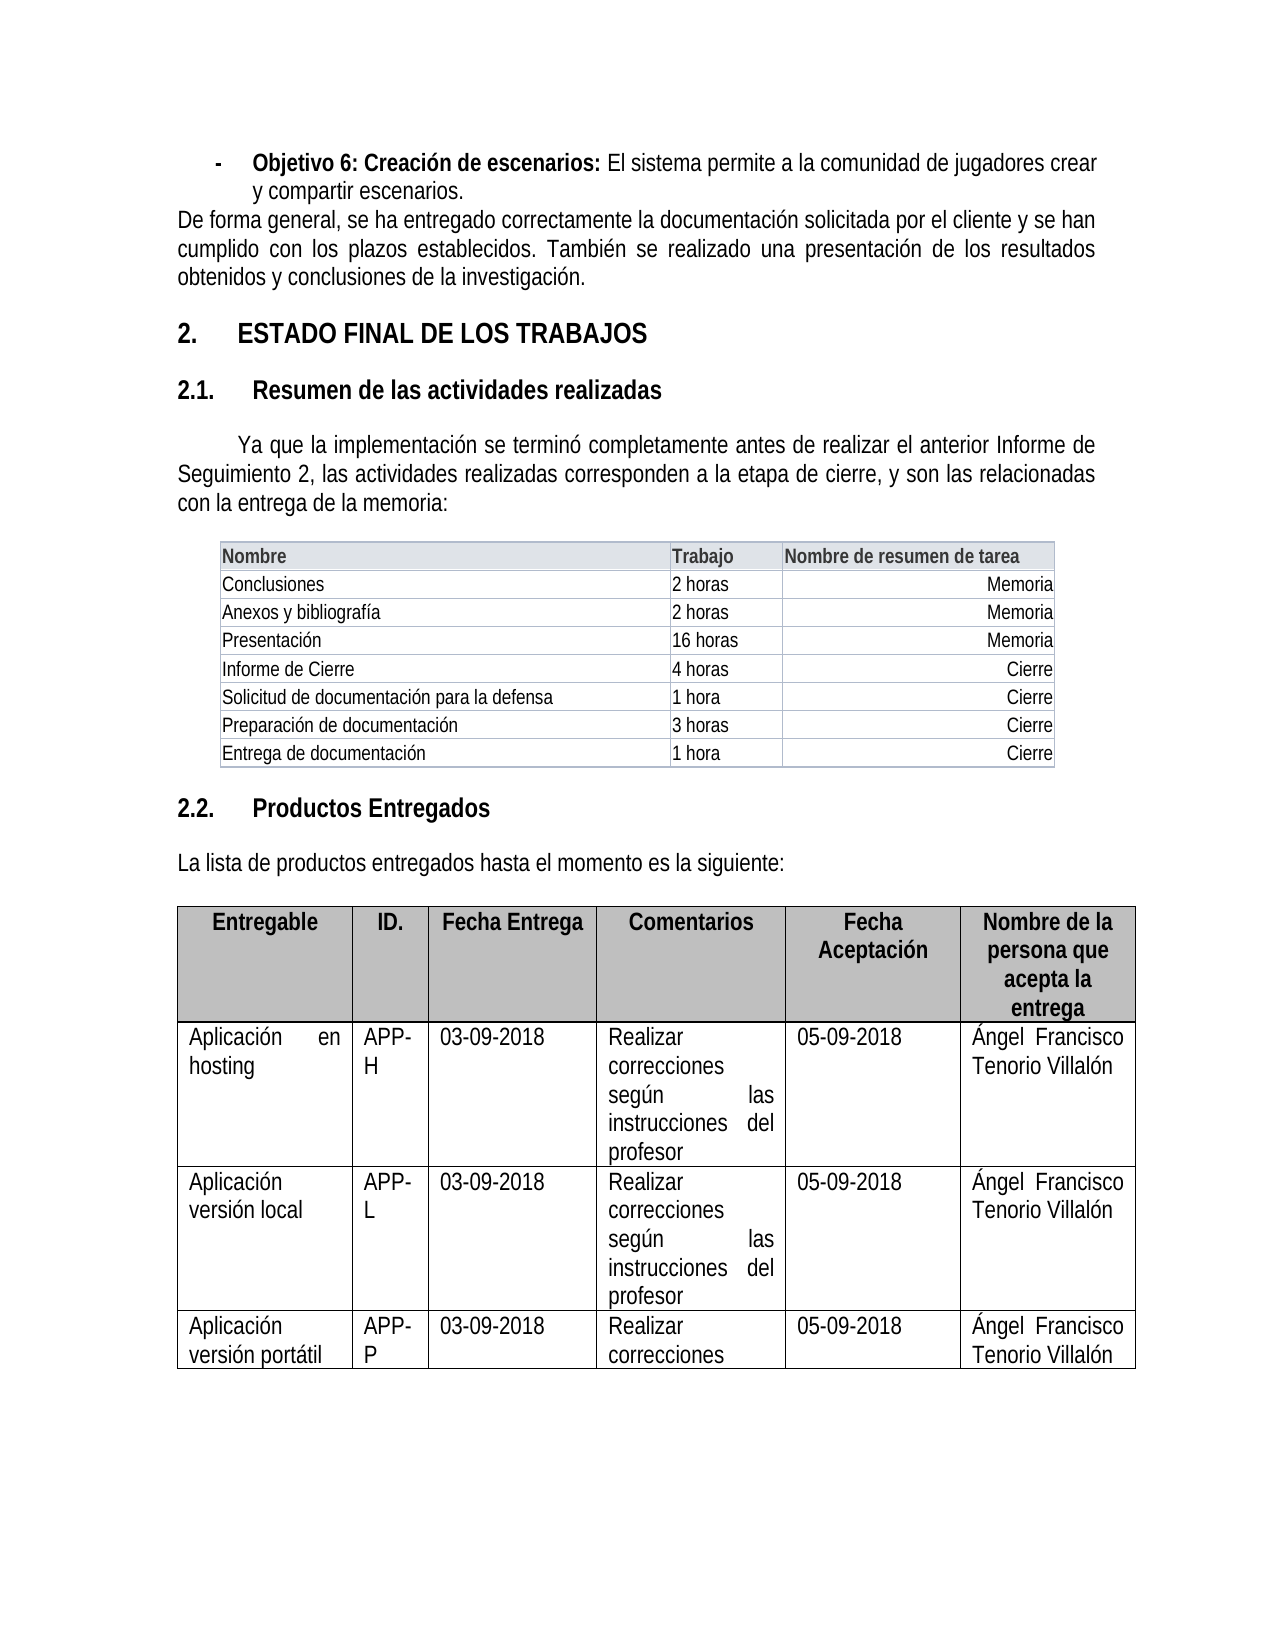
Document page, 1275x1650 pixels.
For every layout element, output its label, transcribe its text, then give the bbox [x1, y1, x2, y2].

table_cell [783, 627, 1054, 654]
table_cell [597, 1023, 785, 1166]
subtitle ESTADO FINAL DE LOS TRABAJOS [177, 316, 1098, 349]
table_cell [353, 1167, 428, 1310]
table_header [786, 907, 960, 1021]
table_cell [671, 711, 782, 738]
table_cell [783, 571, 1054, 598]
text Ya que la implementación se terminó completamente antes de realizar el anterior Informe de Seguimiento 2, las actividades realizadas corresponden a la etapa de cierre, y son las relacionadas con la entrega de la memoria: [177, 430, 1098, 516]
list Objetivo 6: Creación de escenarios: El sistema permite a la comunidad de jugadores crear y compartir escenarios. [215, 148, 1098, 205]
subtitle Productos Entregados [177, 792, 1098, 823]
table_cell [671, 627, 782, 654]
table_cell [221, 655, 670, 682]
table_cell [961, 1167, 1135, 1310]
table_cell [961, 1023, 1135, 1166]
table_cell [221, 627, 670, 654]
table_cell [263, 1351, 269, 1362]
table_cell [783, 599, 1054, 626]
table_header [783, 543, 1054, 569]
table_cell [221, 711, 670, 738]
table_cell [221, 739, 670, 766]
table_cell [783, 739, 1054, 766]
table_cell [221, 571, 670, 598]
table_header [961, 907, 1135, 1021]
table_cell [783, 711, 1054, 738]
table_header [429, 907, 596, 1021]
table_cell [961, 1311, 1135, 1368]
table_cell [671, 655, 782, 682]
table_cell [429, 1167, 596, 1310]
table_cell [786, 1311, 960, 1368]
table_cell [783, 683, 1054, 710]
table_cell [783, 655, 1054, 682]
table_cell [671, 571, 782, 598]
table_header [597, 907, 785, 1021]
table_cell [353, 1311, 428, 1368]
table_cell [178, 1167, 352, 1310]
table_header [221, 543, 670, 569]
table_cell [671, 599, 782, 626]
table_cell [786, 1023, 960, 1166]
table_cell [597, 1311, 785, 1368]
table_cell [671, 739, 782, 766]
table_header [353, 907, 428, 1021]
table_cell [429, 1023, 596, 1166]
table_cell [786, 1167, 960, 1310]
subtitle Resumen de las actividades realizadas [177, 374, 1098, 405]
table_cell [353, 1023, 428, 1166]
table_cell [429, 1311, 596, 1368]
text De forma general, se ha entregado correctamente la documentación solicitada por el cliente y se han cumplido con los plazos establecidos. También se realizado una presentación de los resultados obtenidos y conclusiones de la investigación. [177, 205, 1098, 291]
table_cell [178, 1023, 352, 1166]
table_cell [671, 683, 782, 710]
text La lista de productos entregados hasta el momento es la siguiente: [177, 848, 1098, 877]
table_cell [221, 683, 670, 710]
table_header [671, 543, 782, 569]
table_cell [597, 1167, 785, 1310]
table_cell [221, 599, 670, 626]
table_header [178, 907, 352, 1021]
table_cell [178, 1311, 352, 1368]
